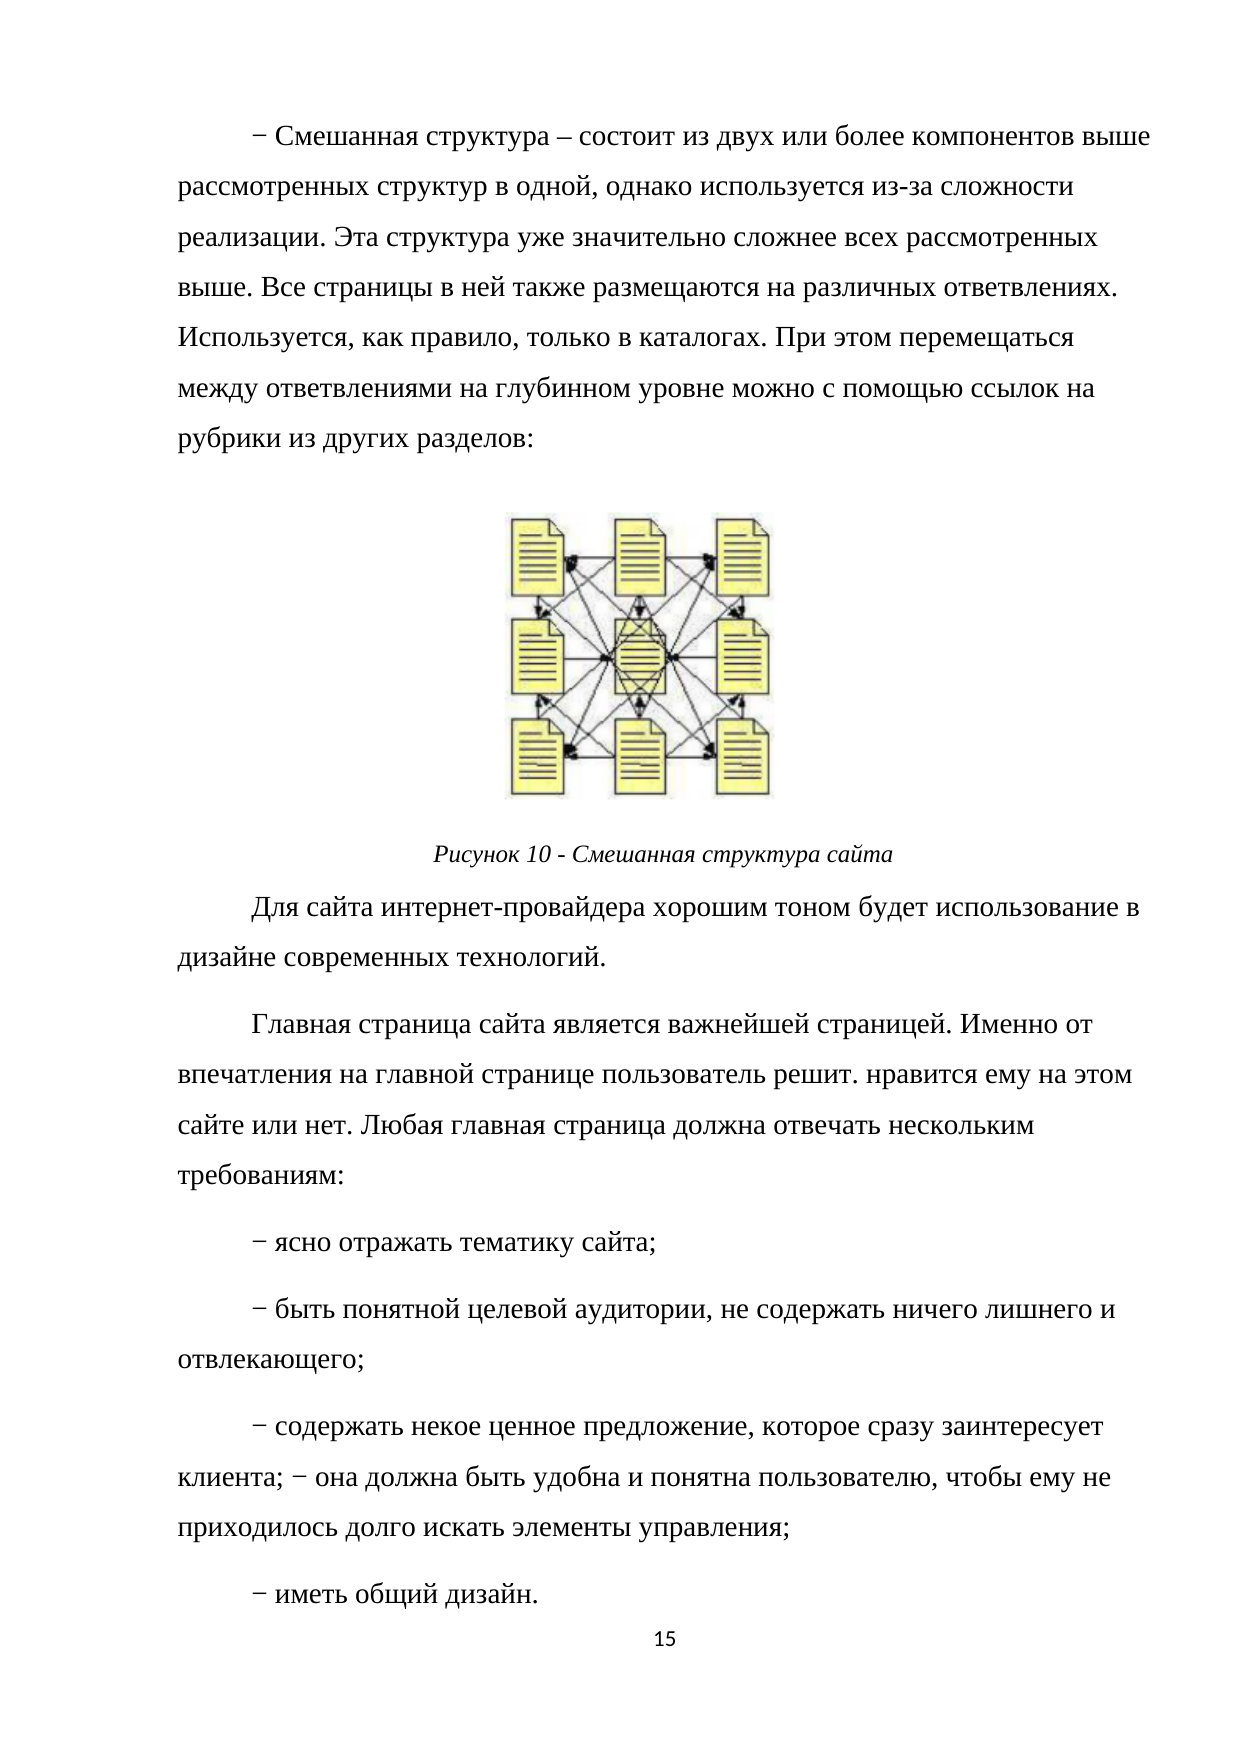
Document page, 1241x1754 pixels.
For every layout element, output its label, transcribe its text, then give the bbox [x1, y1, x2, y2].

text − ясно отражать тематику сайта; [177, 1224, 1152, 1258]
picture [477, 487, 837, 809]
text − быть понятной целевой аудитории, не содержать ничего лишнего и отвлекающего; [177, 1291, 1152, 1375]
text Рисунок 10 - Смешанная структура сайта [177, 839, 1152, 868]
text Главная страница сайта является важнейшей страницей. Именно от впечатления на главной странице пользователь решит. нравится ему на этом сайте или нет. Любая главная страница должна отвечать нескольким требованиям: [177, 1006, 1152, 1191]
text − содержать некое ценное предложение, которое сразу заинтересует клиента; − она должна быть удобна и понятна пользователю, чтобы ему не приходилось долго искать элементы управления; [177, 1408, 1152, 1543]
text − Смешанная структура – состоит из двух или более компонентов выше рассмотренных структур в одной, однако используется из-за сложности реализации. Эта структура уже значительно сложнее всех рассмотренных выше. Все страницы в ней также размещаются на различных ответвлениях. Используется, как правило, только в каталогах. При этом перемещаться между ответвлениями на глубинном уровне можно с помощью ссылок на рубрики из других разделов: [177, 118, 1152, 453]
text Для сайта интернет-провайдера хорошим тоном будет использование в дизайне современных технологий. [177, 889, 1152, 973]
text − иметь общий дизайн. [177, 1576, 1152, 1610]
